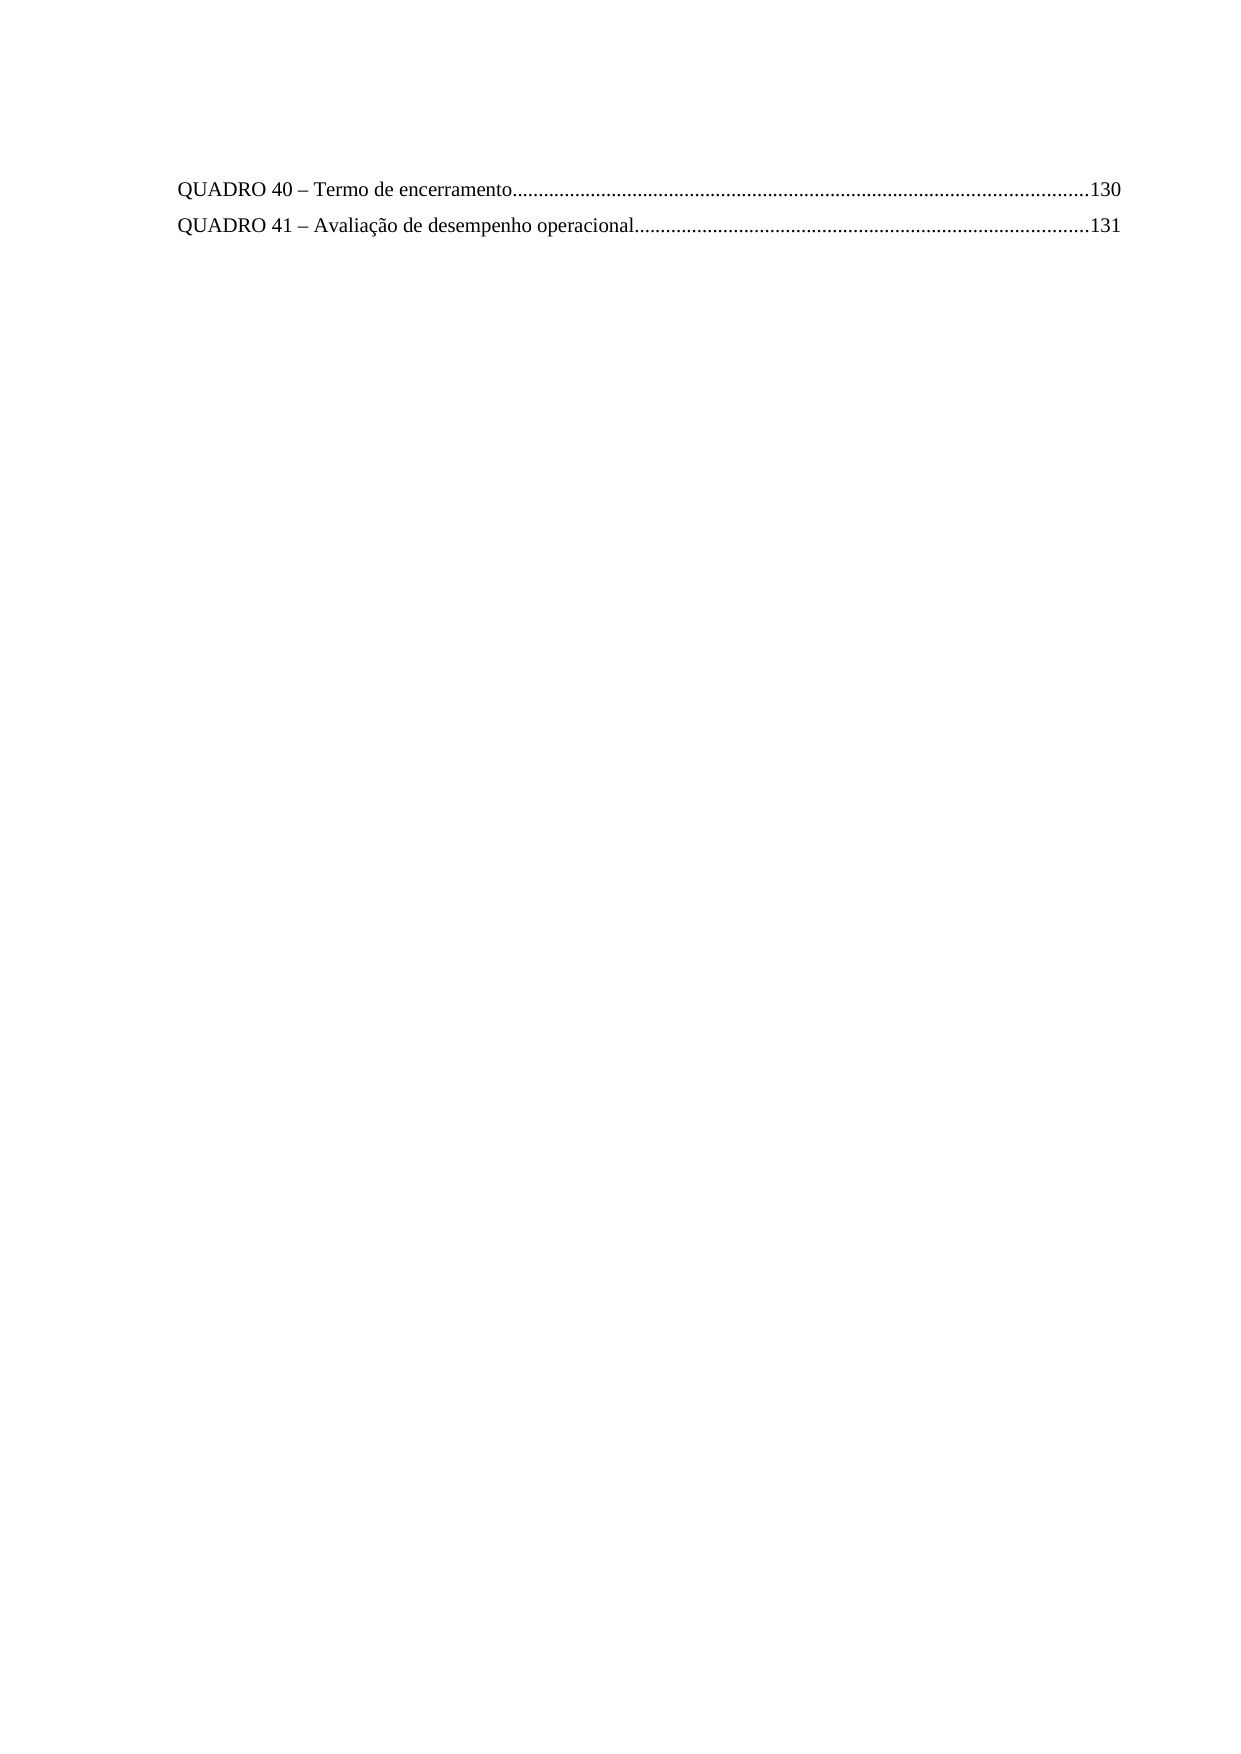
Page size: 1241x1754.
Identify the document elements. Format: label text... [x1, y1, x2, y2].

text QUADRO 40 – Termo de encerramento 130 [177, 177, 1122, 201]
text QUADRO 41 – Avaliação de desempenho operacional 131 [177, 213, 1122, 237]
